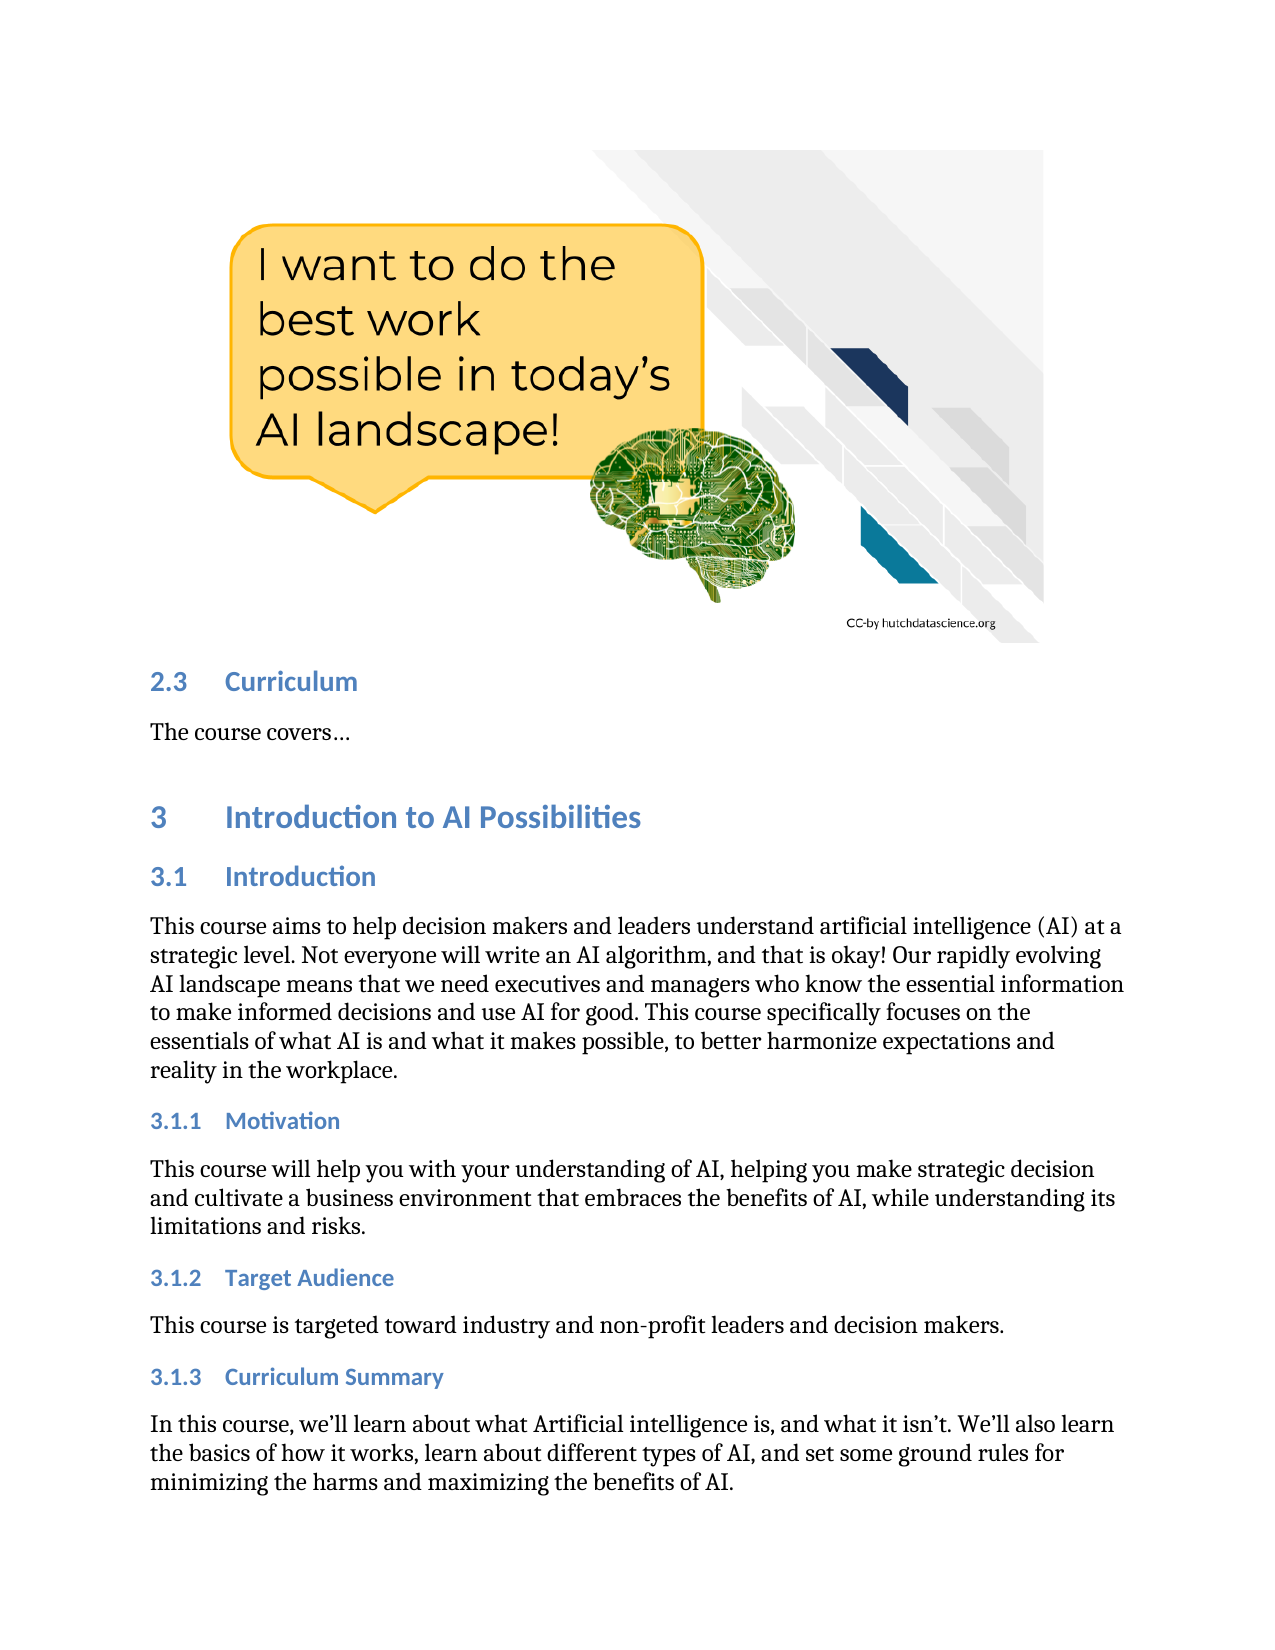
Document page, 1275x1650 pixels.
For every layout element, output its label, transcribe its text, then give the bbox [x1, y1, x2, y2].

picture [168, 150, 1044, 643]
subtitle 2.3 Curriculum [150, 663, 1125, 699]
text The course covers… [150, 717, 1125, 746]
text In this course, we’ll learn about what Artificial intelligence is, and what it isn’t. We’ll also learn the basics of how it works, learn about different types of AI, and set some ground rules for minimizing the harms and maximizing the benefits of AI. [150, 1410, 1125, 1496]
text This course is targeted toward industry and non-profit leaders and decision makers. [150, 1311, 1125, 1340]
subtitle 3.1.1 Motivation [150, 1105, 1125, 1136]
text This course will help you with your understanding of AI, helping you make strategic decision and cultivate a business environment that embraces the benefits of AI, while understanding its limitations and risks. [150, 1155, 1125, 1241]
subtitle 3.1 Introduction [150, 858, 1125, 893]
subtitle 3.1.2 Target Audience [150, 1262, 1125, 1292]
subtitle 3.1.3 Curriculum Summary [150, 1361, 1125, 1391]
subtitle 3 Introduction to AI Possibilities [150, 796, 1125, 837]
text This course aims to help decision makers and leaders understand artificial intelligence (AI) at a strategic level. Not everyone will write an AI algorithm, and that is okay! Our rapidly evolving AI landscape means that we need executives and managers who know the essential information to make informed decisions and use AI for good. This course specifically focuses on the essentials of what AI is and what it makes possible, to better harmonize expectations and reality in the workplace. [150, 912, 1125, 1084]
